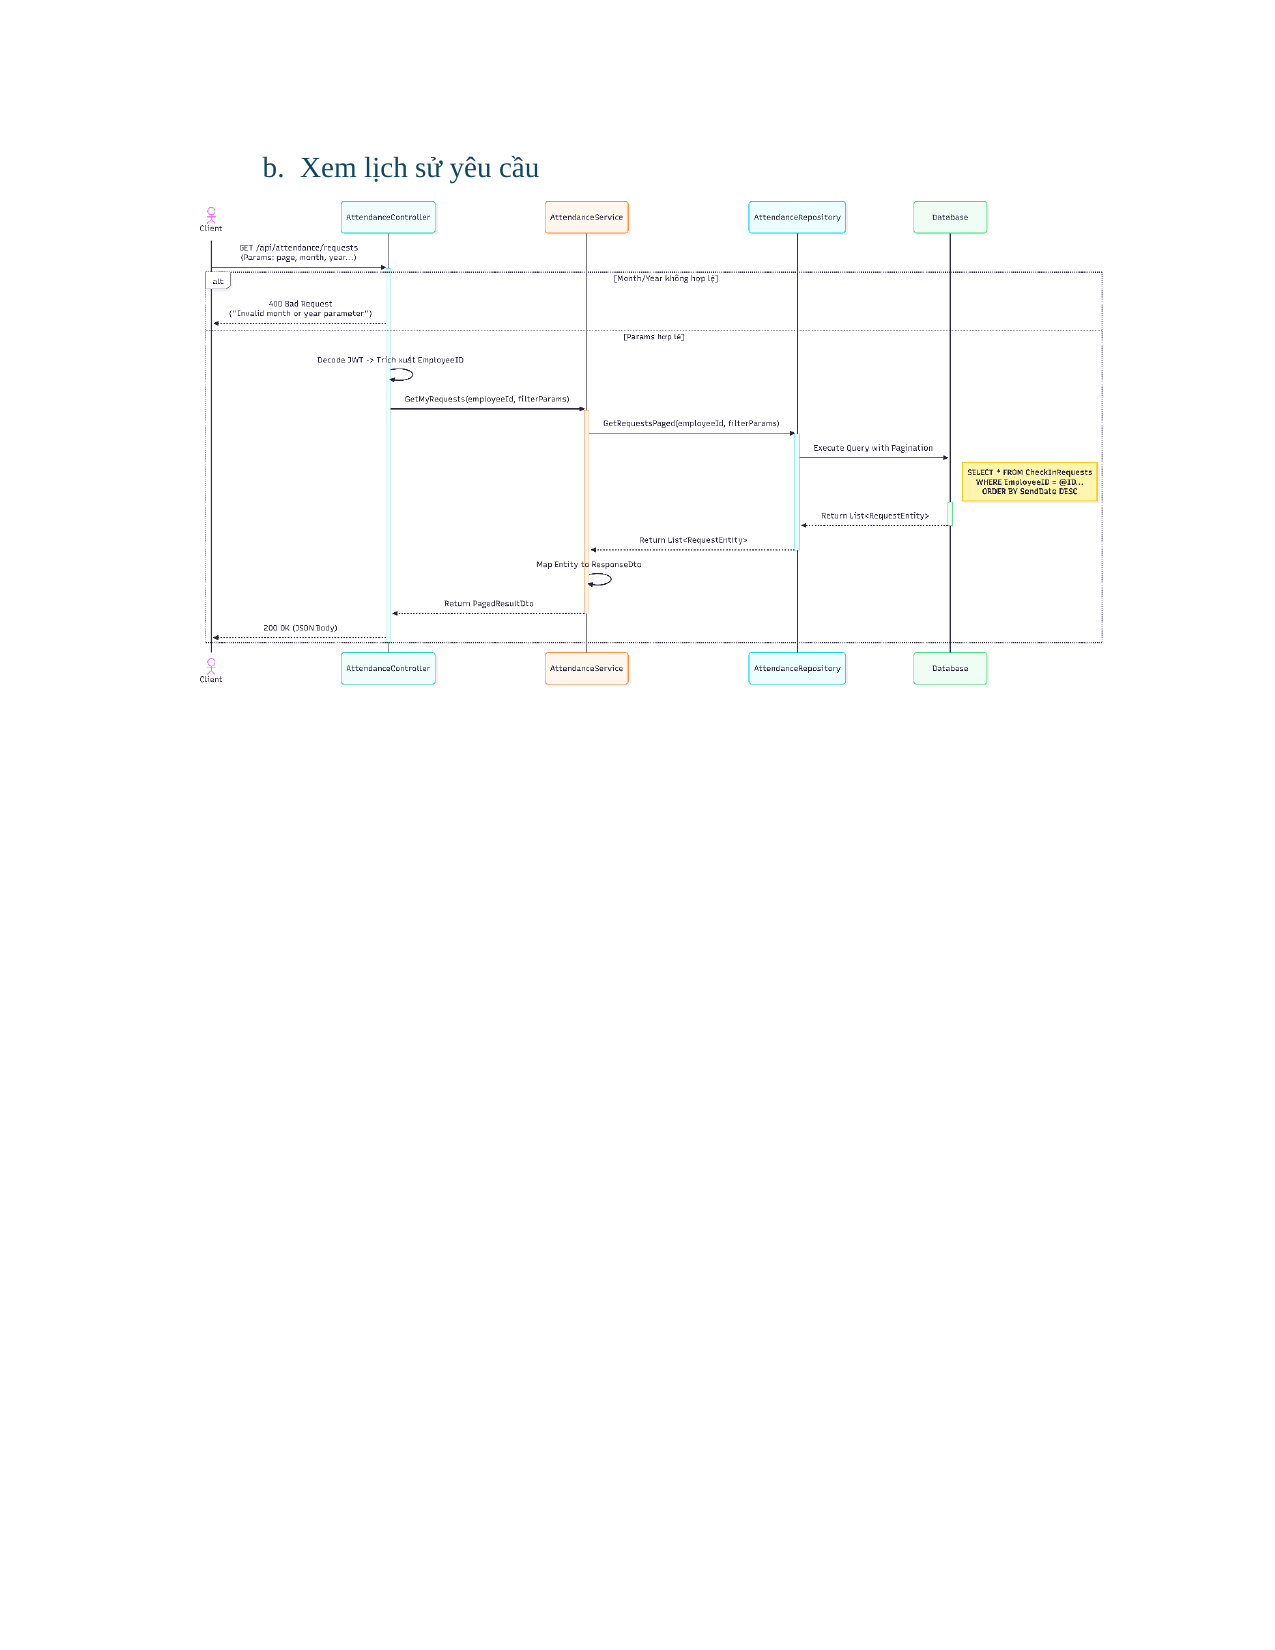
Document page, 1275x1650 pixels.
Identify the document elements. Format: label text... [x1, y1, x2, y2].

picture [150, 196, 1125, 704]
subtitle Xem lịch sử yêu cầu [262, 150, 1125, 183]
